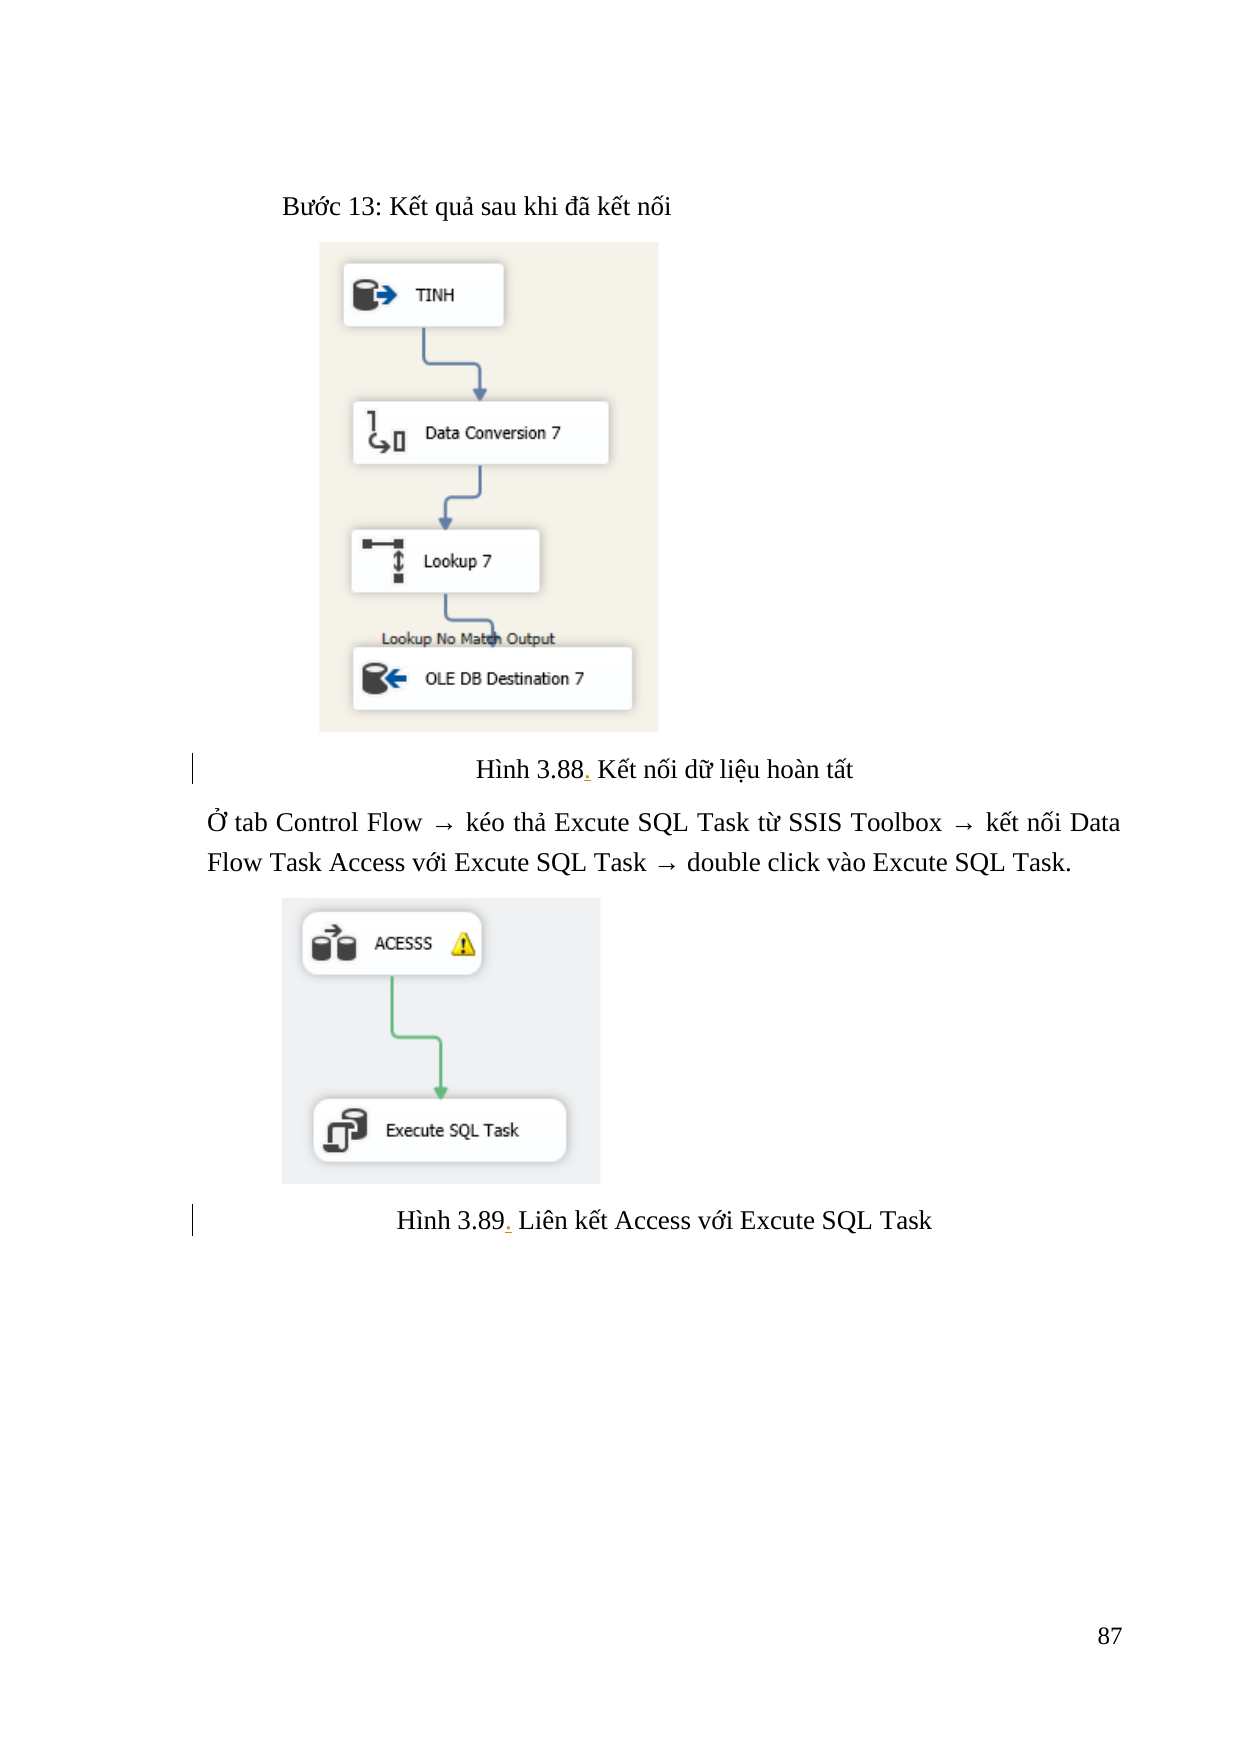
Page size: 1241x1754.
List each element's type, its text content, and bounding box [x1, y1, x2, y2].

picture [319, 242, 659, 732]
picture [281, 898, 601, 1184]
text Hình 3.89 Liên kết Access với Excute SQL Task [207, 1204, 1122, 1236]
text Ở tab Control Flow → kéo thả Excute SQL Task từ SSIS Toolbox → kết nối Data Flow Task Access với Excute SQL Task → double click vào Excute SQL Task. [207, 806, 1122, 877]
text Hình 3.88 Kết nối dữ liệu hoàn tất [207, 753, 1122, 784]
list Bước 13: Kết quả sau khi đã kết nối [282, 190, 1122, 221]
